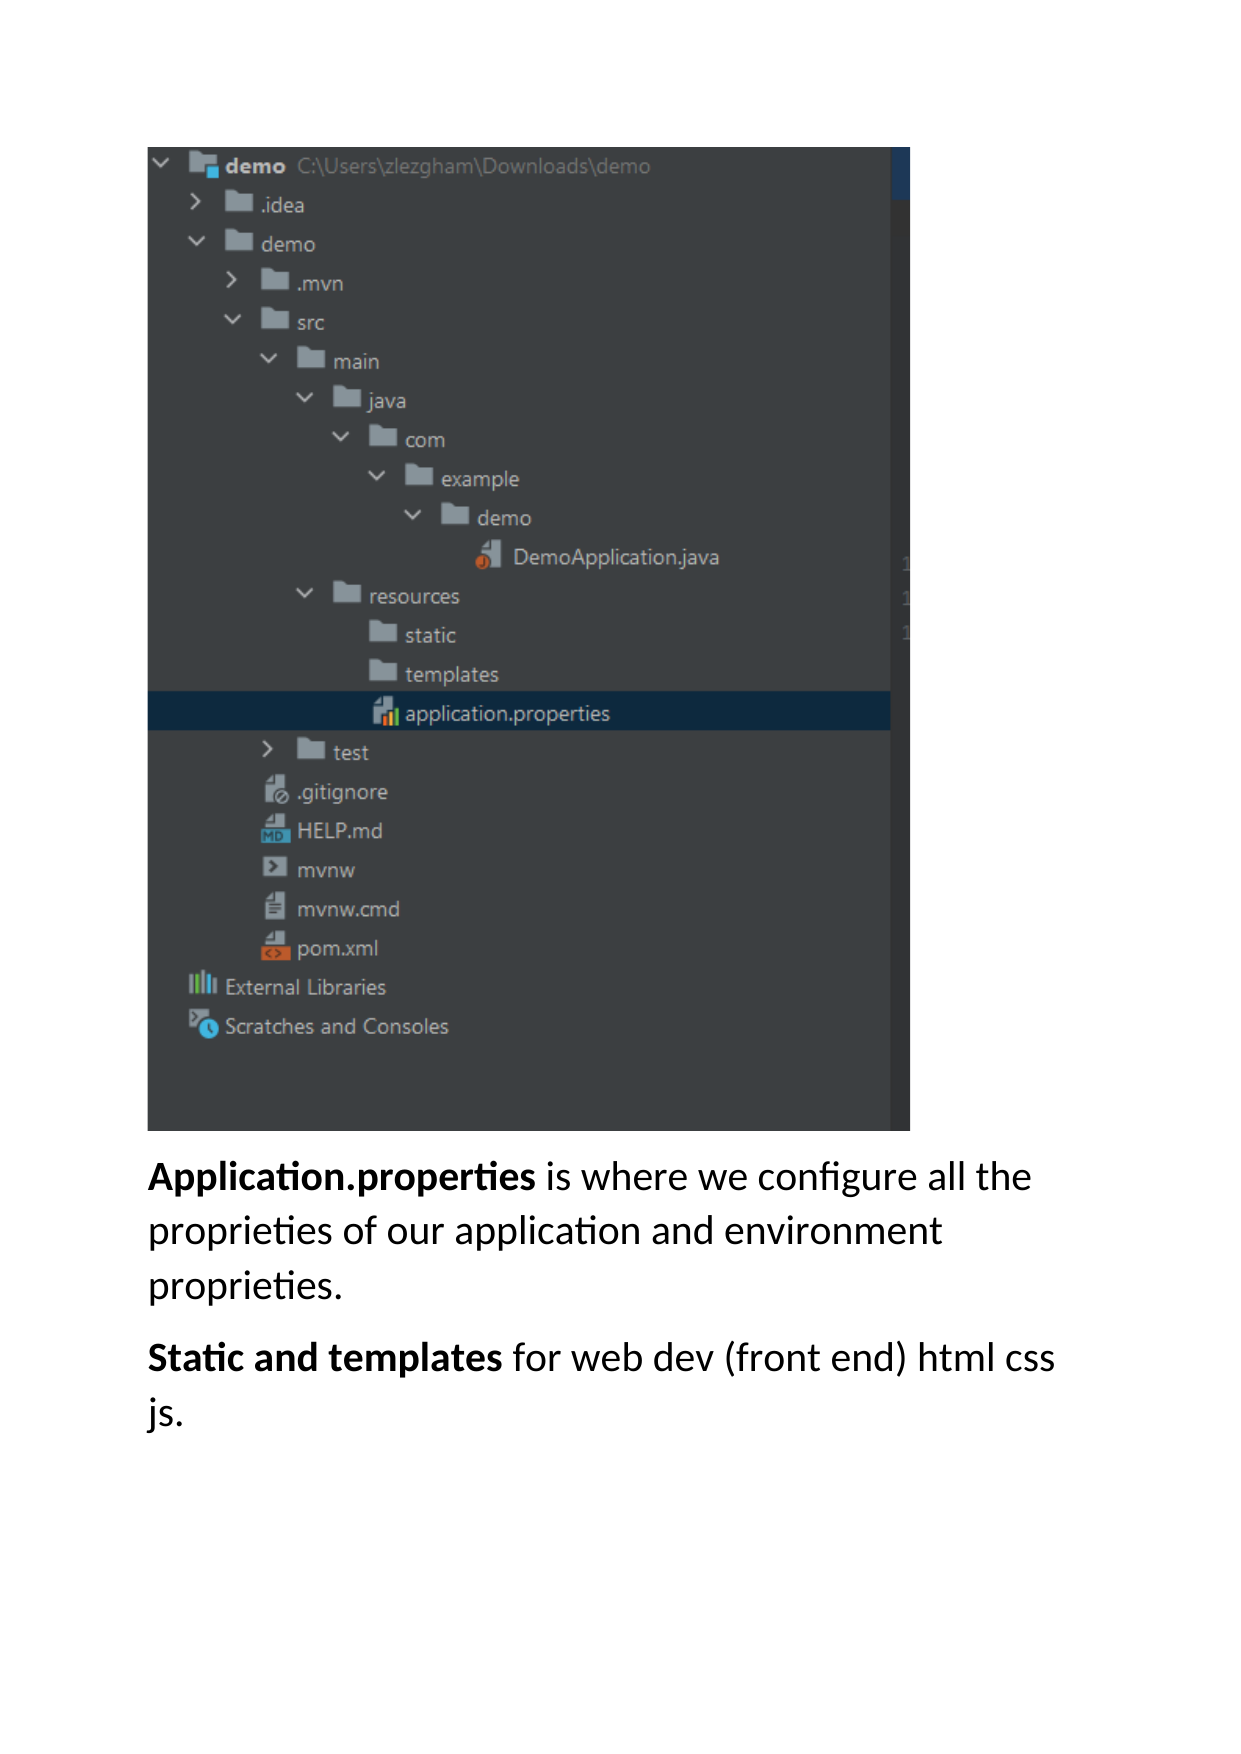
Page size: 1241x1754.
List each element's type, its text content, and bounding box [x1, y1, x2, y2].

text Application.properties is where we configure all the proprieties of our application and environment proprieties. [148, 1149, 1093, 1310]
text Static and templates for web dev (front end) html css js. [148, 1331, 1093, 1437]
picture [147, 147, 911, 1131]
